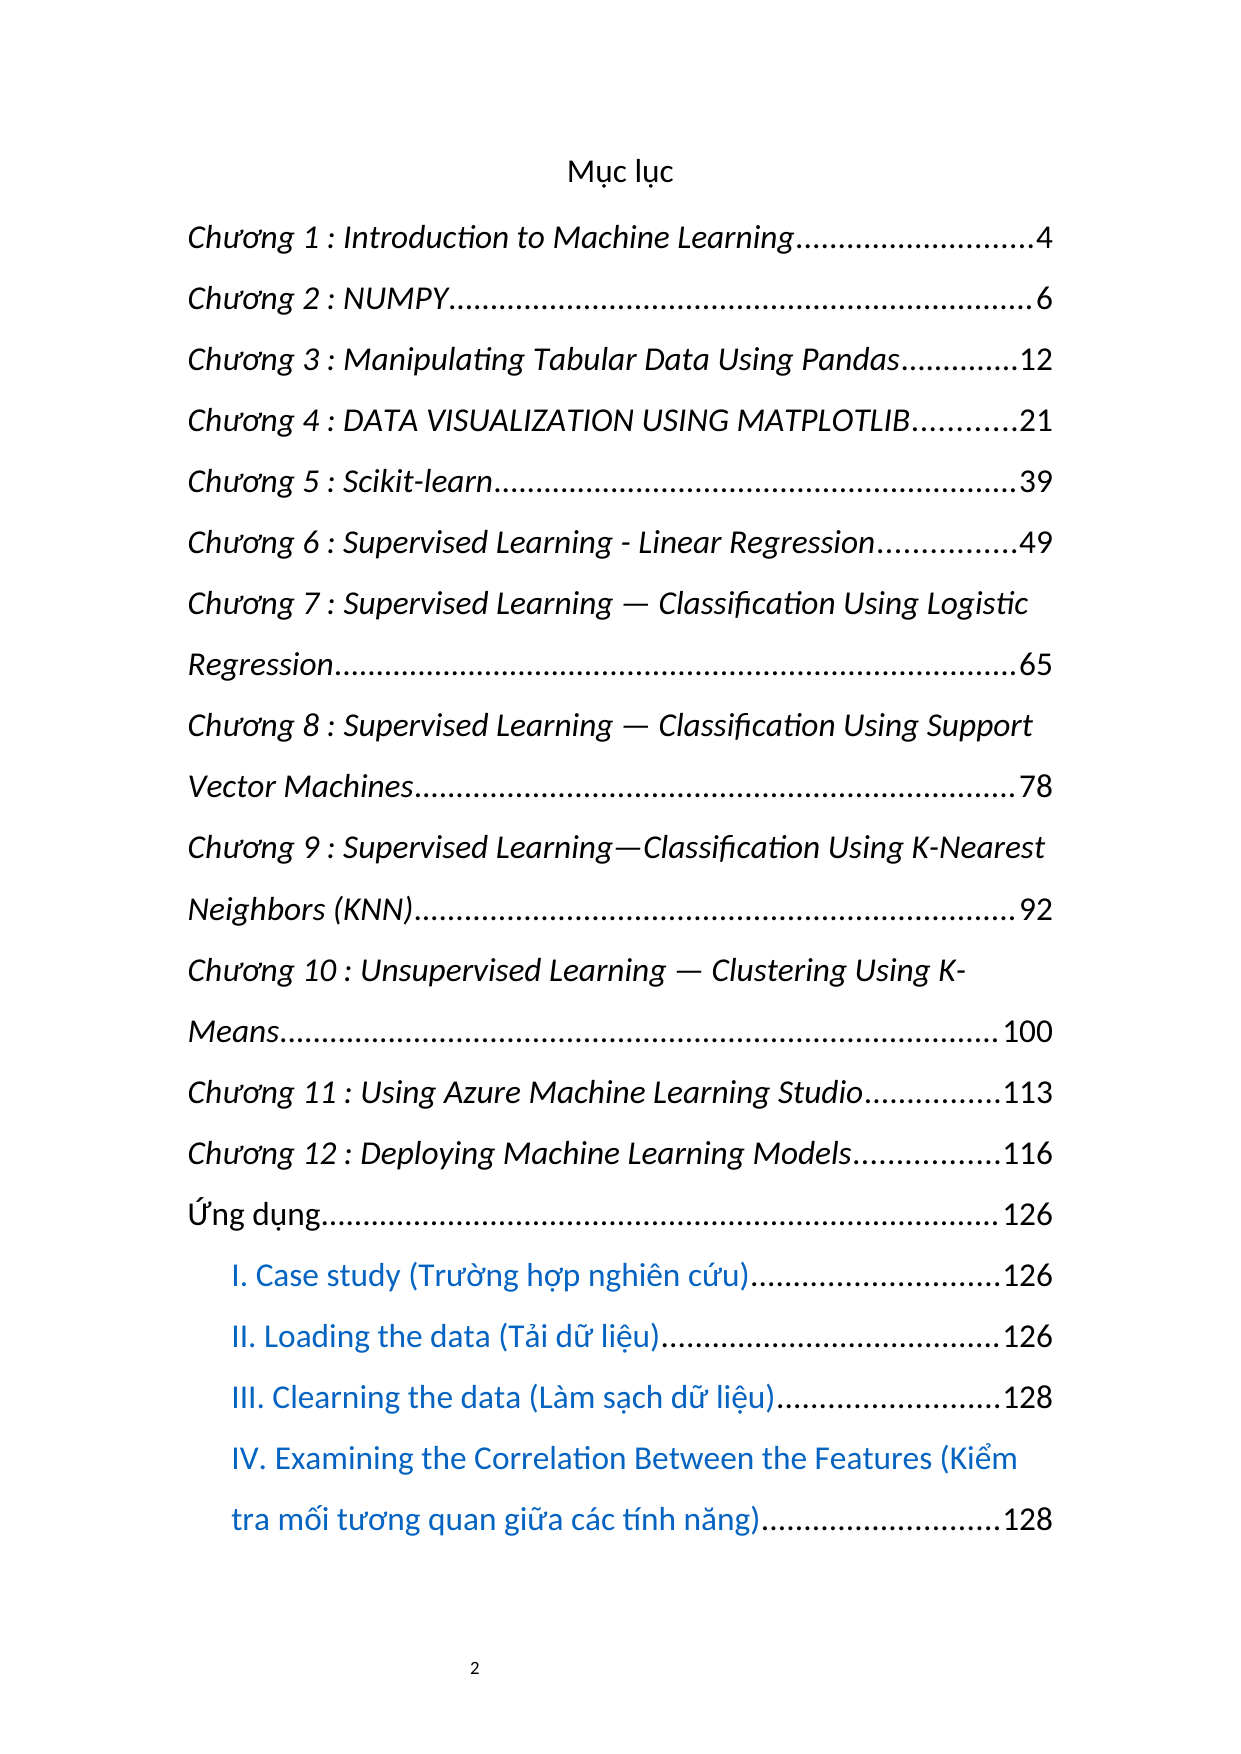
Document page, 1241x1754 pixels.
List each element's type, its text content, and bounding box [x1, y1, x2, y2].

text Chương 10 : Unsupervised Learning — Clustering Using K-Means 100 [187, 949, 1053, 1050]
text Chương 1 : Introduction to Machine Learning 4 [187, 216, 1053, 257]
text Ứng dụng 126 [187, 1193, 1053, 1233]
text Chương 6 : Supervised Learning - Linear Regression 49 [187, 521, 1053, 562]
text Chương 12 : Deploying Machine Learning Models 116 [187, 1132, 1053, 1172]
text IV. Examining the Correlation Between the Features (Kiểm tra mối tương quan giữa các tính năng) 128 [231, 1437, 1053, 1539]
text Chương 5 : Scikit-learn 39 [187, 460, 1053, 501]
text Chương 3 : Manipulating Tabular Data Using Pandas 12 [187, 338, 1053, 379]
text Chương 8 : Supervised Learning — Classification Using Support Vector Machines 78 [187, 704, 1053, 806]
text Chương 11 : Using Azure Machine Learning Studio 113 [187, 1071, 1053, 1111]
text Chương 7 : Supervised Learning — Classification Using Logistic Regression 65 [187, 582, 1053, 684]
text Chương 4 : DATA VISUALIZATION USING MATPLOTLIB 21 [187, 399, 1053, 440]
text Chương 2 : NUMPY 6 [187, 277, 1053, 318]
text Chương 9 : Supervised Learning—Classification Using K-Nearest Neighbors (KNN) 92 [187, 827, 1053, 928]
text III. Clearning the data (Làm sạch dữ liệu) 128 [231, 1376, 1053, 1417]
text II. Loading the data (Tải dữ liệu) 126 [231, 1315, 1053, 1356]
text I. Case study (Trường hợp nghiên cứu) 126 [231, 1254, 1053, 1294]
text Mục lục [187, 150, 1053, 191]
